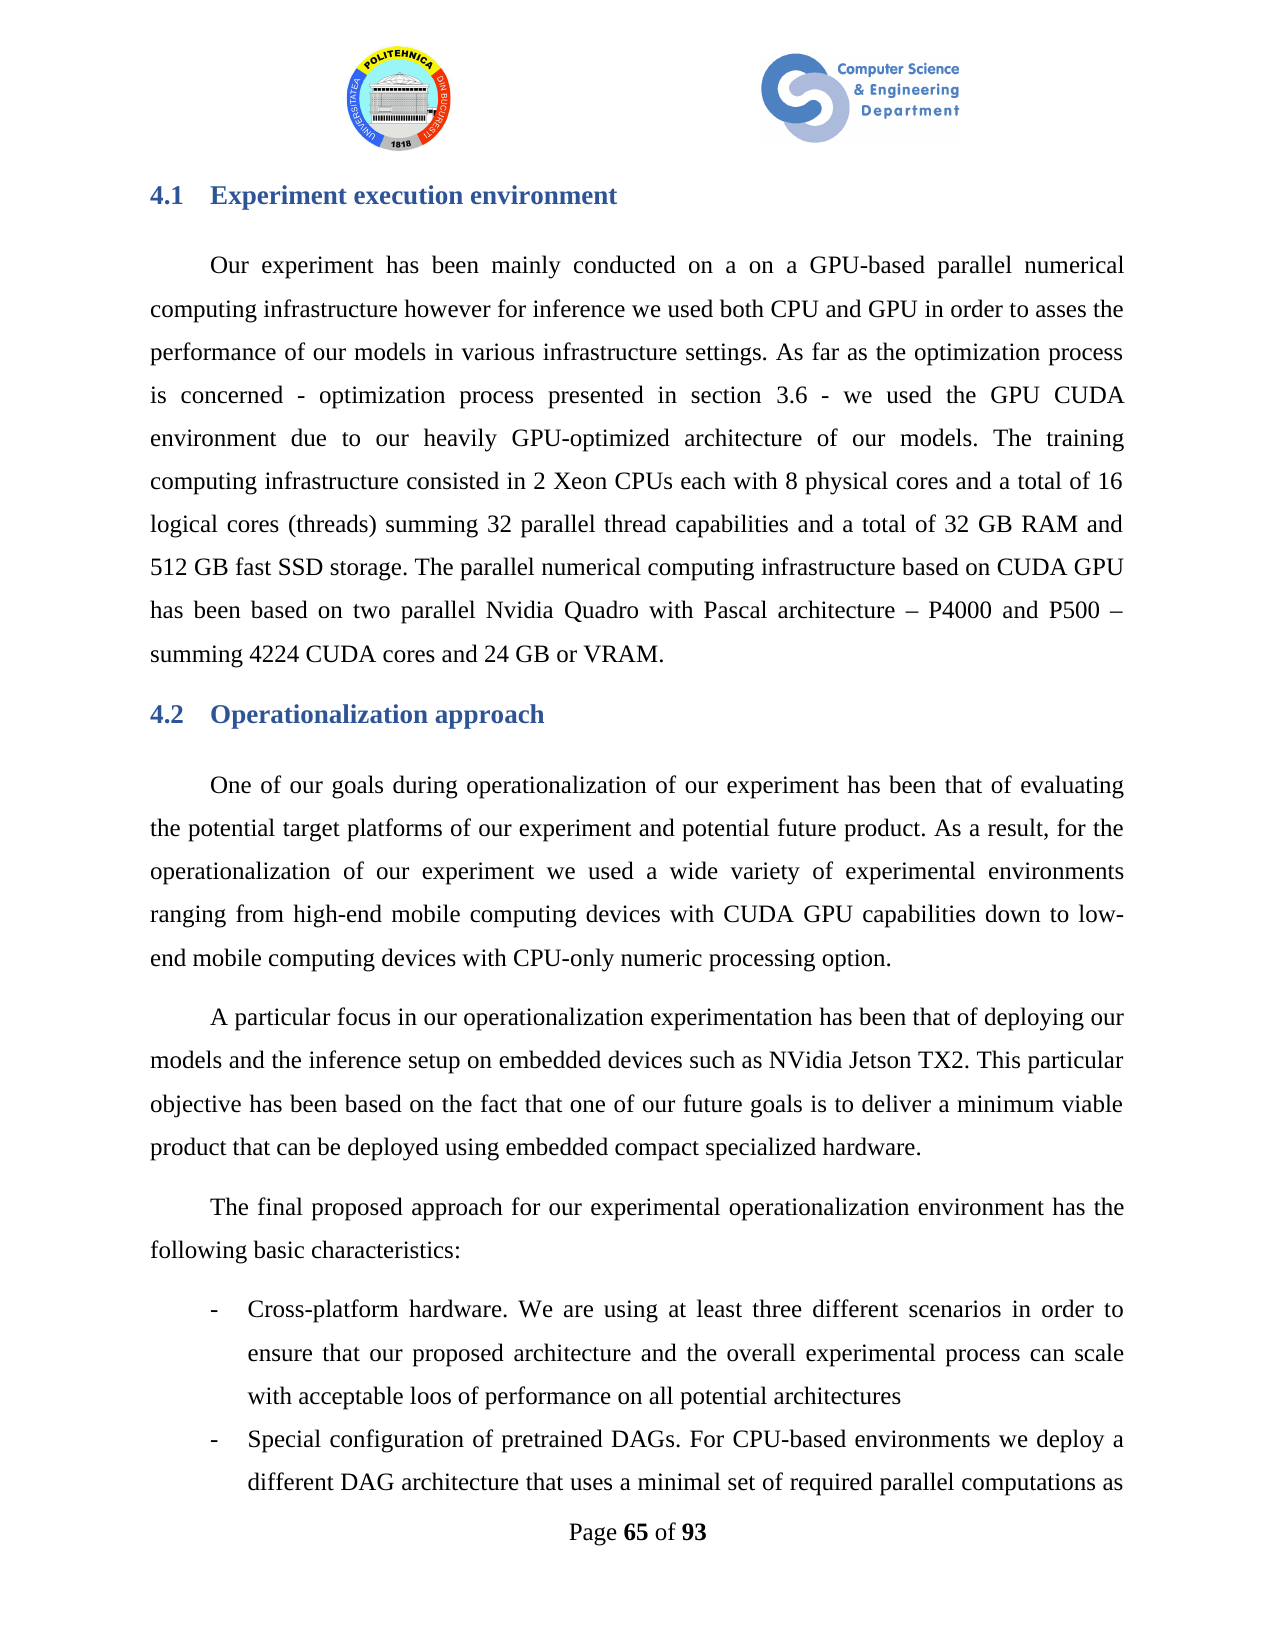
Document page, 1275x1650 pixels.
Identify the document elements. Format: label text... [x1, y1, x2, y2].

text The final proposed approach for our experimental operationalization environment has the following basic characteristics: [150, 1192, 1125, 1263]
text A particular focus in our operationalization experimentation has been that of deploying our models and the inference setup on embedded devices such as NVidia Jetson TX2. This particular objective has been based on the fact that one of our future goals is to deliver a minimum viable product that can be deployed using embedded compact specialized hardware. [150, 1002, 1125, 1161]
text Our experiment has been mainly conducted on a on a GPU-based parallel numerical computing infrastructure however for inference we used both CPU and GPU in order to asses the performance of our models in various infrastructure settings. As far as the optimization process is concerned - optimization process presented in section 3.6 - we used the GPU CUDA environment due to our heavily GPU-optimized architecture of our models. The training computing infrastructure consisted in 2 Xeon CPUs each with 8 physical cores and a total of 16 logical cores (threads) summing 32 parallel thread capabilities and a total of 32 GB RAM and 512 GB fast SSD storage. The parallel numerical computing infrastructure based on CUDA GPU has been based on two parallel Nvidia Quadro with Pascal architecture – P4000 and P500 – summing 4224 CUDA cores and 24 GB or VRAM. [150, 251, 1125, 667]
subtitle Experiment execution environment [150, 179, 1125, 210]
picture [346, 46, 451, 151]
text One of our goals during operationalization of our experiment has been that of evaluating the potential target platforms of our experiment and potential future product. As a result, for the operationalization of our experiment we used a wide variety of experimental environments ranging from high-end mobile computing devices with CUDA GPU capabilities down to low-end mobile computing devices with CPU-only numeric processing option. [150, 770, 1125, 971]
list Cross-platform hardware. We are using at least three different scenarios in order to ensure that our proposed architecture and the overall experimental process can scale with acceptable loos of performance on all potential architectures [210, 1294, 1125, 1409]
picture [760, 53, 963, 144]
subtitle Operationalization approach [150, 698, 1125, 730]
